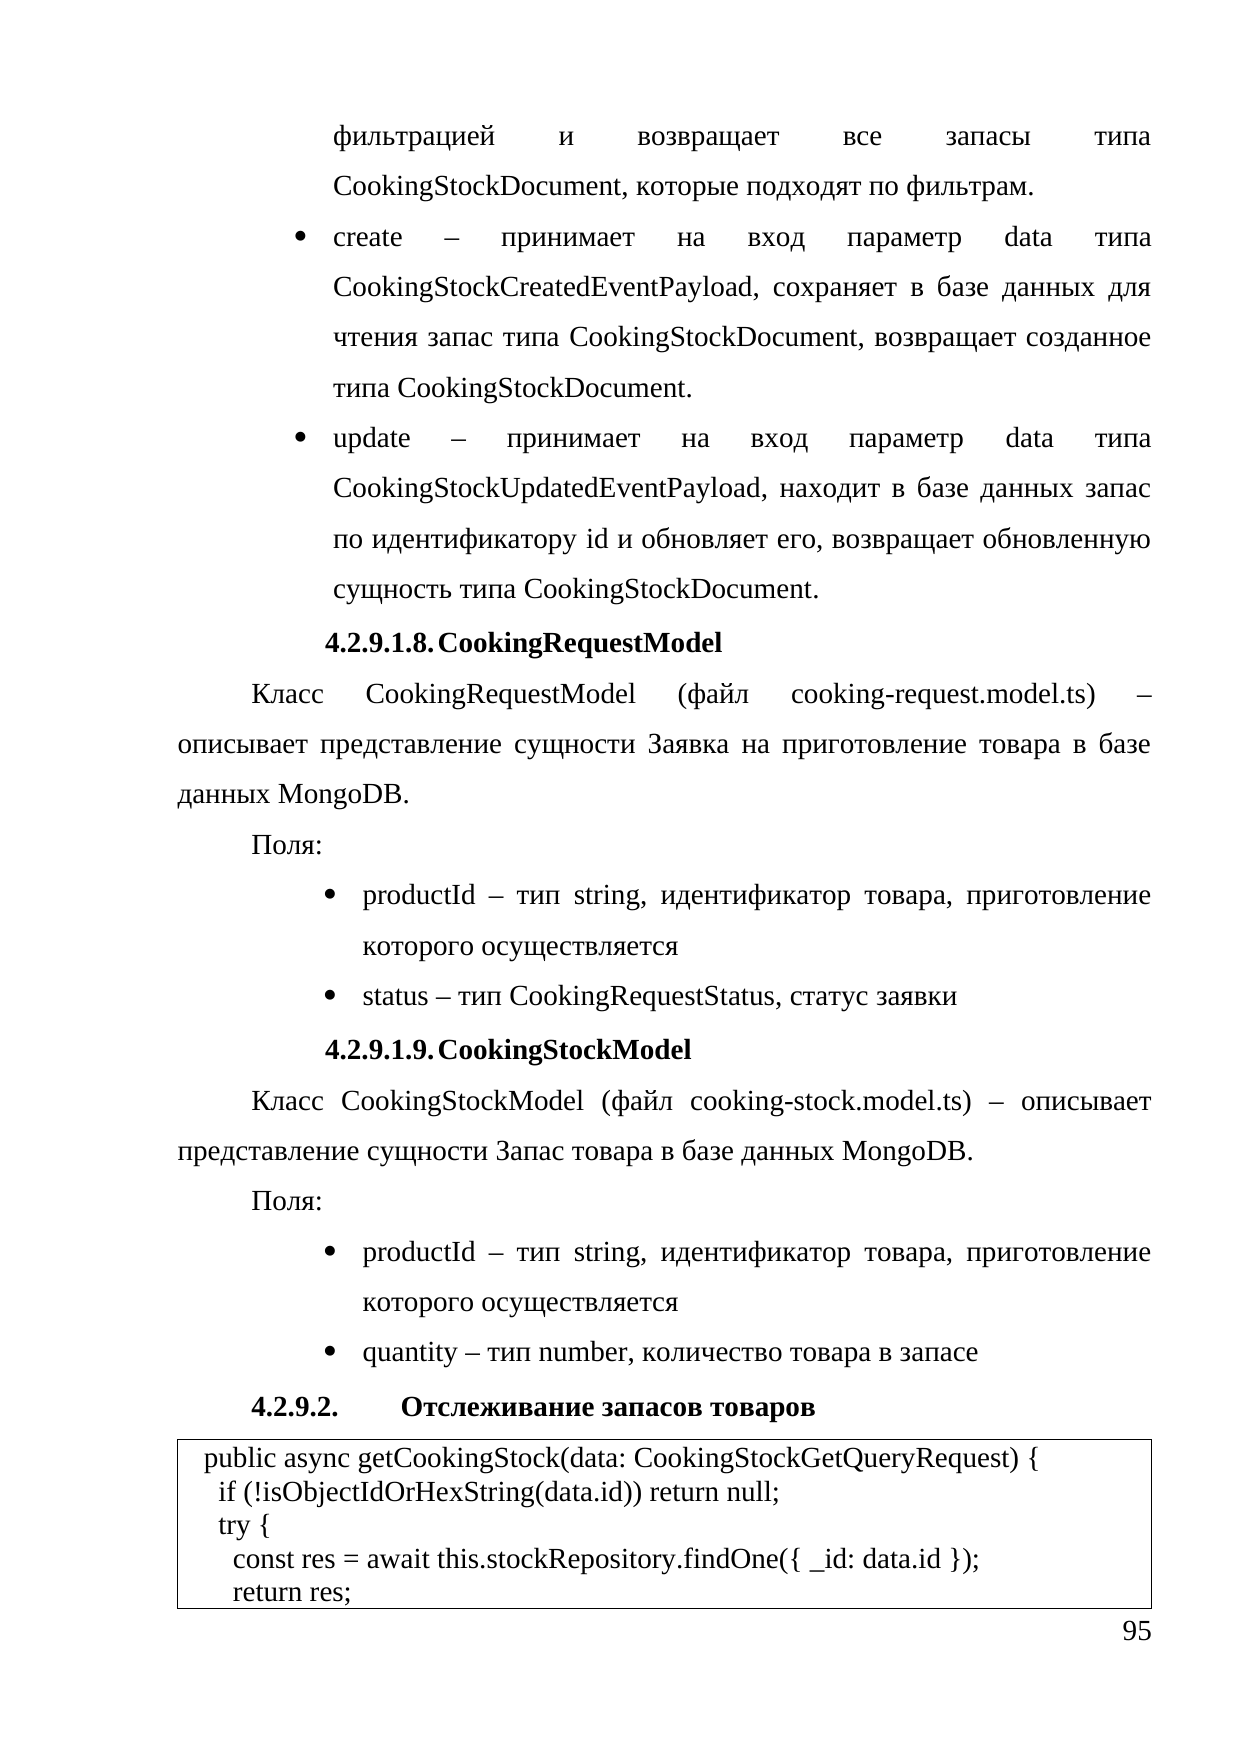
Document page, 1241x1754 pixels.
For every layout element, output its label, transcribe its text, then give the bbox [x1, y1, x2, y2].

subtitle CookingRequestModel [325, 626, 1152, 659]
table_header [178, 1440, 1151, 1608]
subtitle Отслеживание запасов товаров [251, 1389, 1152, 1423]
subtitle CookingStockModel [325, 1032, 1152, 1066]
list update – принимает на вход параметр data типа CookingStockUpdatedEventPayload, находит в базе данных запас по идентификатору id и обновляет его, возвращает обновленную сущность типа CookingStockDocument. [295, 420, 1152, 605]
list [295, 118, 1152, 202]
list quantity – тип number, количество товара в запасе [325, 1334, 1152, 1368]
text Класс CookingStockModel (файл cooking-stock.model.ts) – описывает представление сущности Запас товара в базе данных MongoDB. [177, 1083, 1152, 1167]
list productId – тип string, идентификатор товара, приготовление которого осуществляется [325, 1234, 1152, 1318]
list status – тип CookingRequestStatus, статус заявки [325, 978, 1152, 1012]
list create – принимает на вход параметр data типа CookingStockCreatedEventPayload, сохраняет в базе данных для чтения запас типа CookingStockDocument, возвращает созданное типа CookingStockDocument. [295, 219, 1152, 403]
list productId – тип string, идентификатор товара, приготовление которого осуществляется [325, 877, 1152, 961]
text Поля: [177, 1183, 1152, 1217]
text Поля: [177, 827, 1152, 860]
text Класс CookingRequestModel (файл cooking-request.model.ts) – описывает представление сущности Заявка на приготовление товара в базе данных MongoDB. [177, 676, 1152, 810]
